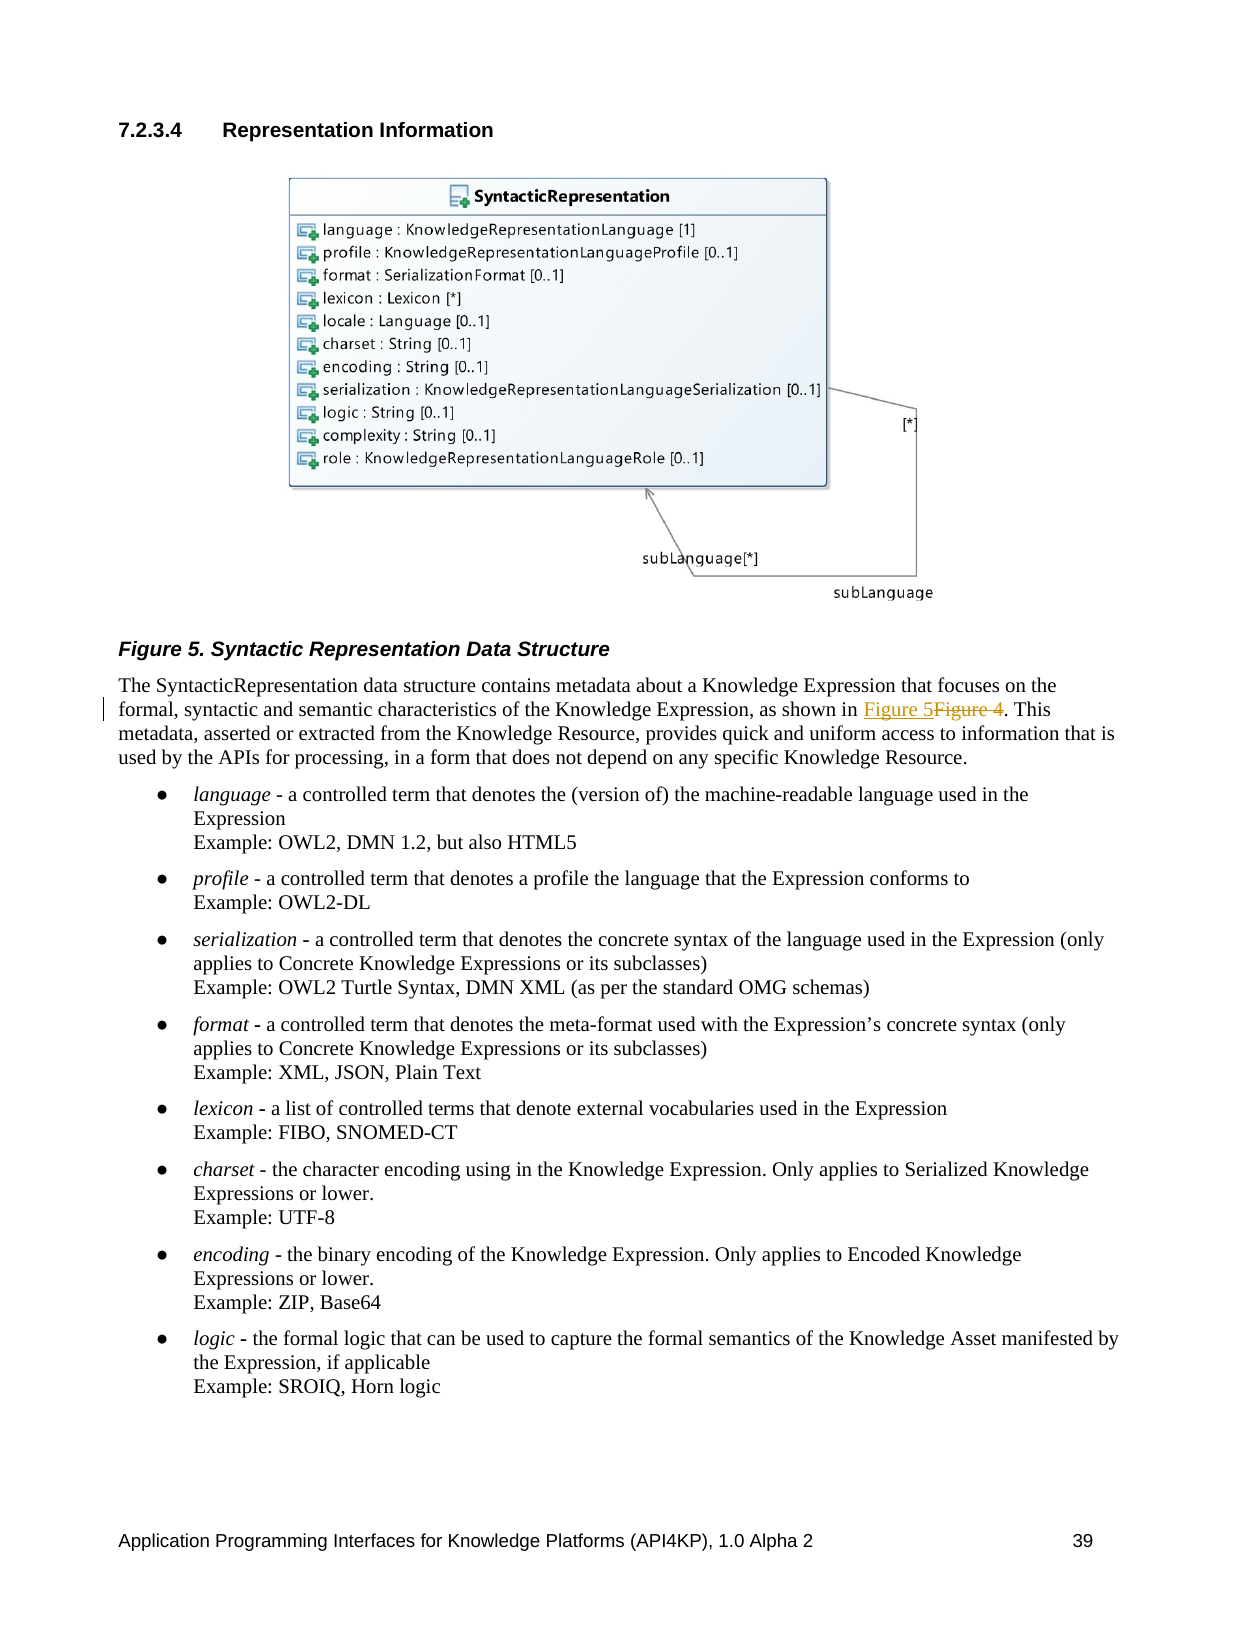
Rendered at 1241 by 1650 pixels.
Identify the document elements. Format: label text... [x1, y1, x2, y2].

text The SyntacticRepresentation data structure contains metadata about a Knowledge Expression that focuses on the formal, syntactic and semantic characteristics of the Knowledge Expression, as shown in . This metadata, asserted or extracted from the Knowledge Resource, provides quick and uniform access to information that is used by the APIs for processing, in a form that does not depend on any specific Knowledge Resource. [118, 673, 1122, 769]
subtitle Representation Information [118, 118, 1122, 142]
picture [274, 163, 966, 633]
list lexicon - a list of controlled terms that denote external vocabularies used in the Expression Example: FIBO, SNOMED-CT [156, 1096, 1122, 1144]
list profile - a controlled term that denotes a profile the language that the Expression conforms to Example: OWL2-DL [156, 866, 1122, 914]
list serialization - a controlled term that denotes the concrete syntax of the language used in the Expression (only applies to Concrete Knowledge Expressions or its subclasses) Example: OWL2 Turtle Syntax, DMN XML (as per the standard OMG schemas) [156, 927, 1122, 999]
list logic - the formal logic that can be used to capture the formal semantics of the Knowledge Asset manifested by the Expression, if applicable Example: SROIQ, Horn logic [156, 1326, 1122, 1398]
list charset - the character encoding using in the Knowledge Expression. Only applies to Serialized Knowledge Expressions or lower. Example: UTF-8 [156, 1157, 1122, 1229]
text Figure . Syntactic Representation Data Structure [118, 637, 1122, 661]
list language - a controlled term that denotes the (version of) the machine-readable language used in the Expression Example: OWL2, DMN 1.2, but also HTML5 [156, 782, 1122, 854]
list format - a controlled term that denotes the meta-format used with the Expression’s concrete syntax (only applies to Concrete Knowledge Expressions or its subclasses) Example: XML, JSON, Plain Text [156, 1012, 1122, 1084]
list encoding - the binary encoding of the Knowledge Expression. Only applies to Encoded Knowledge Expressions or lower. Example: ZIP, Base64 [156, 1242, 1122, 1314]
